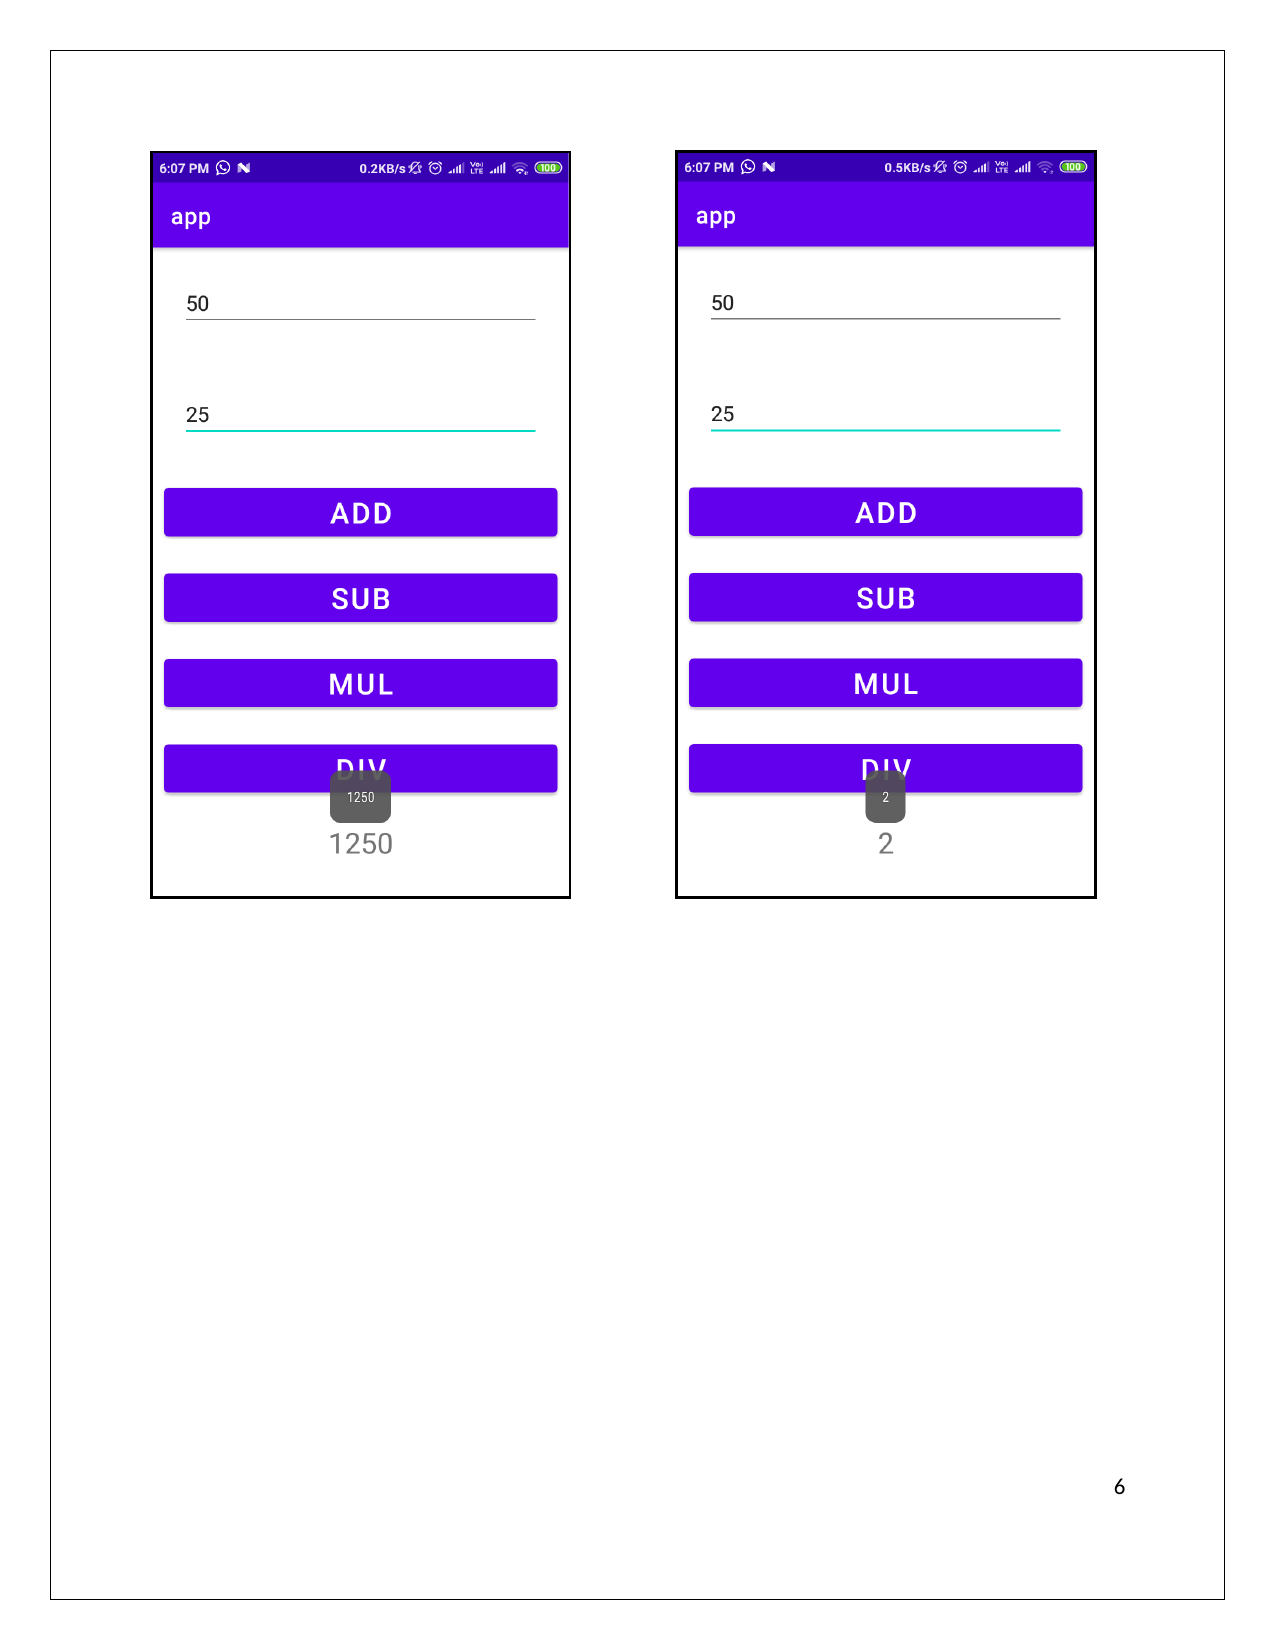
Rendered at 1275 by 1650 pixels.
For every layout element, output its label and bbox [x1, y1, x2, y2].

picture [678, 153, 1094, 896]
picture [153, 153, 569, 896]
